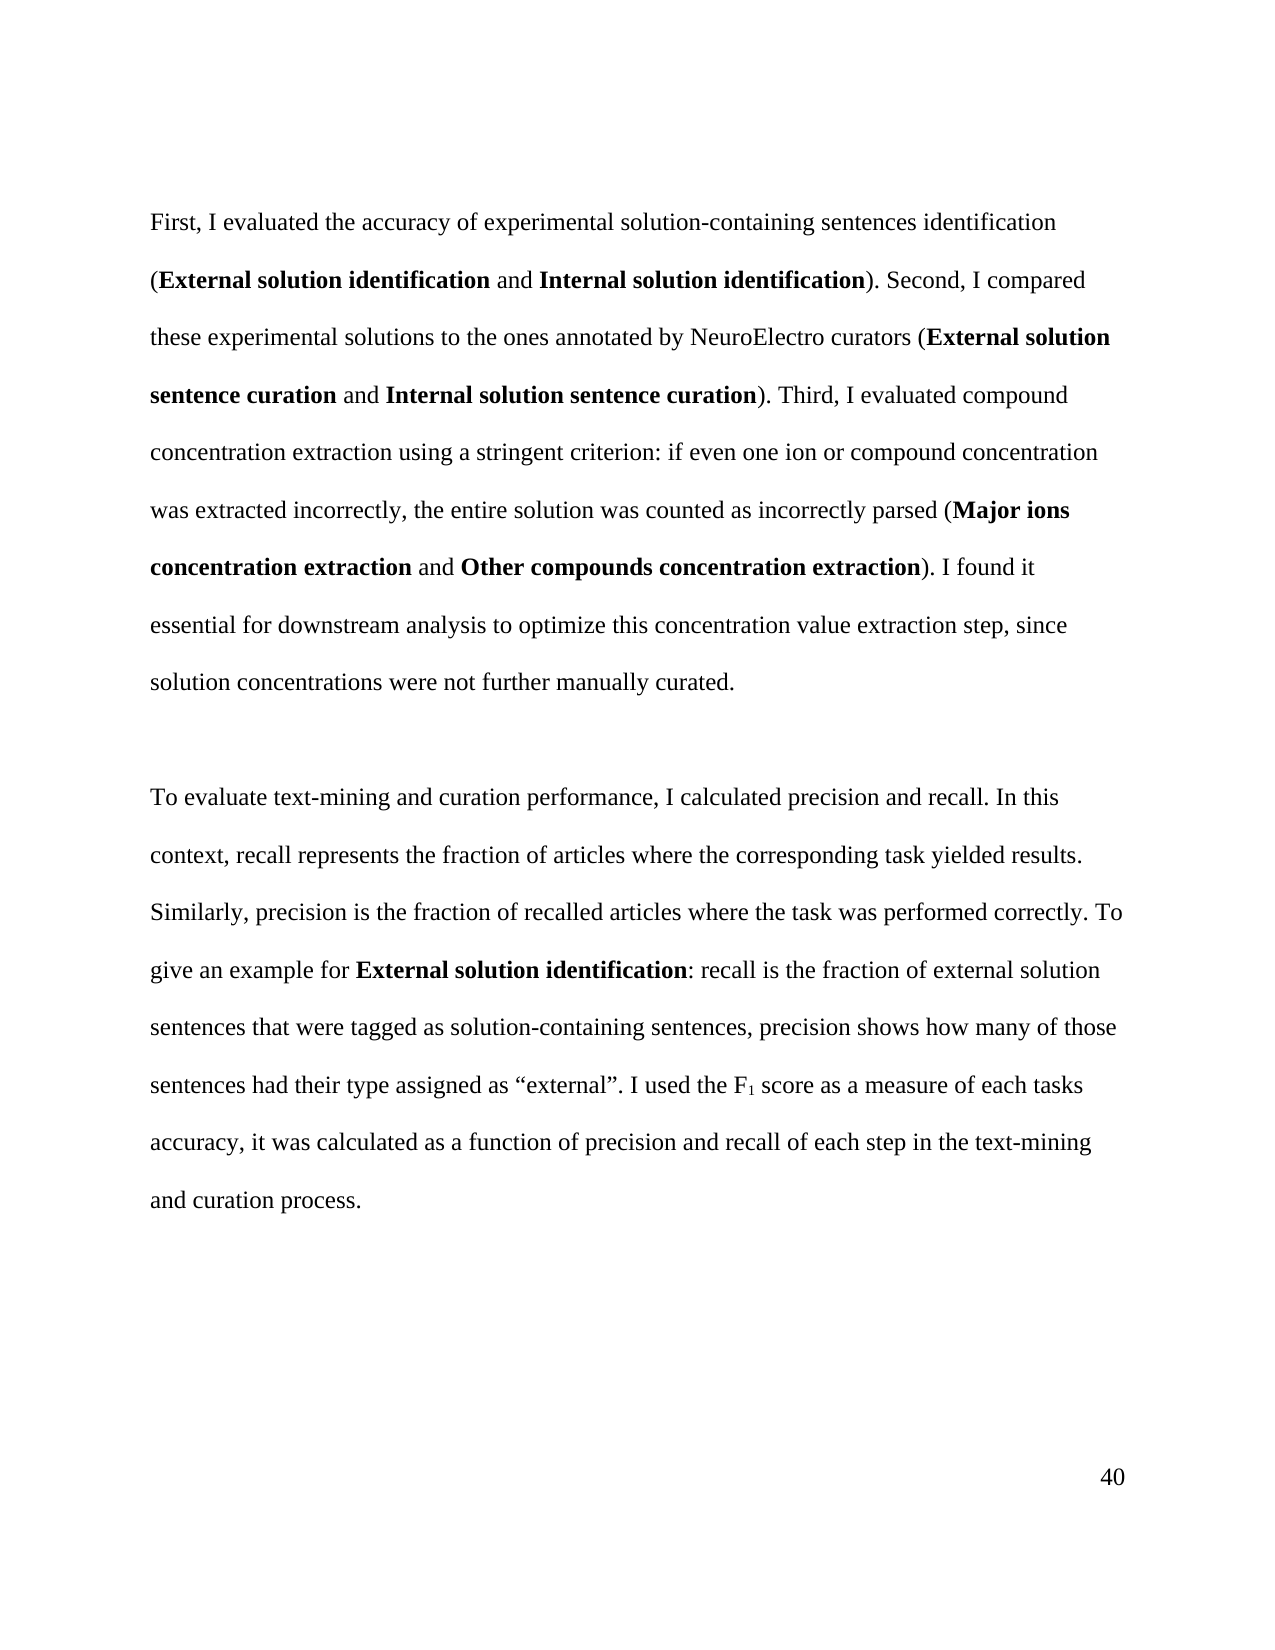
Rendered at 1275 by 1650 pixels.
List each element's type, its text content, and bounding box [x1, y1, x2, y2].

text To evaluate text-mining and curation performance, I calculated precision and recall. In this context, recall represents the fraction of articles where the corresponding task yielded results. Similarly, precision is the fraction of recalled articles where the task was performed correctly. To give an example for External solution identification: recall is the fraction of external solution sentences that were tagged as solution-containing sentences, precision shows how many of those sentences had their type assigned as “external”. I used the F1 score as a measure of each tasks accuracy, it was calculated as a function of precision and recall of each step in the text-mining and curation process. [150, 782, 1125, 1214]
text First, I evaluated the accuracy of experimental solution-containing sentences identification (External solution identification and Internal solution identification). Second, I compared these experimental solutions to the ones annotated by NeuroElectro curators (External solution sentence curation and Internal solution sentence curation). Third, I evaluated compound concentration extraction using a stringent criterion: if even one ion or compound concentration was extracted incorrectly, the entire solution was counted as incorrectly parsed (Major ions concentration extraction and Other compounds concentration extraction). I found it essential for downstream analysis to optimize this concentration value extraction step, since solution concentrations were not further manually curated. [150, 207, 1125, 696]
